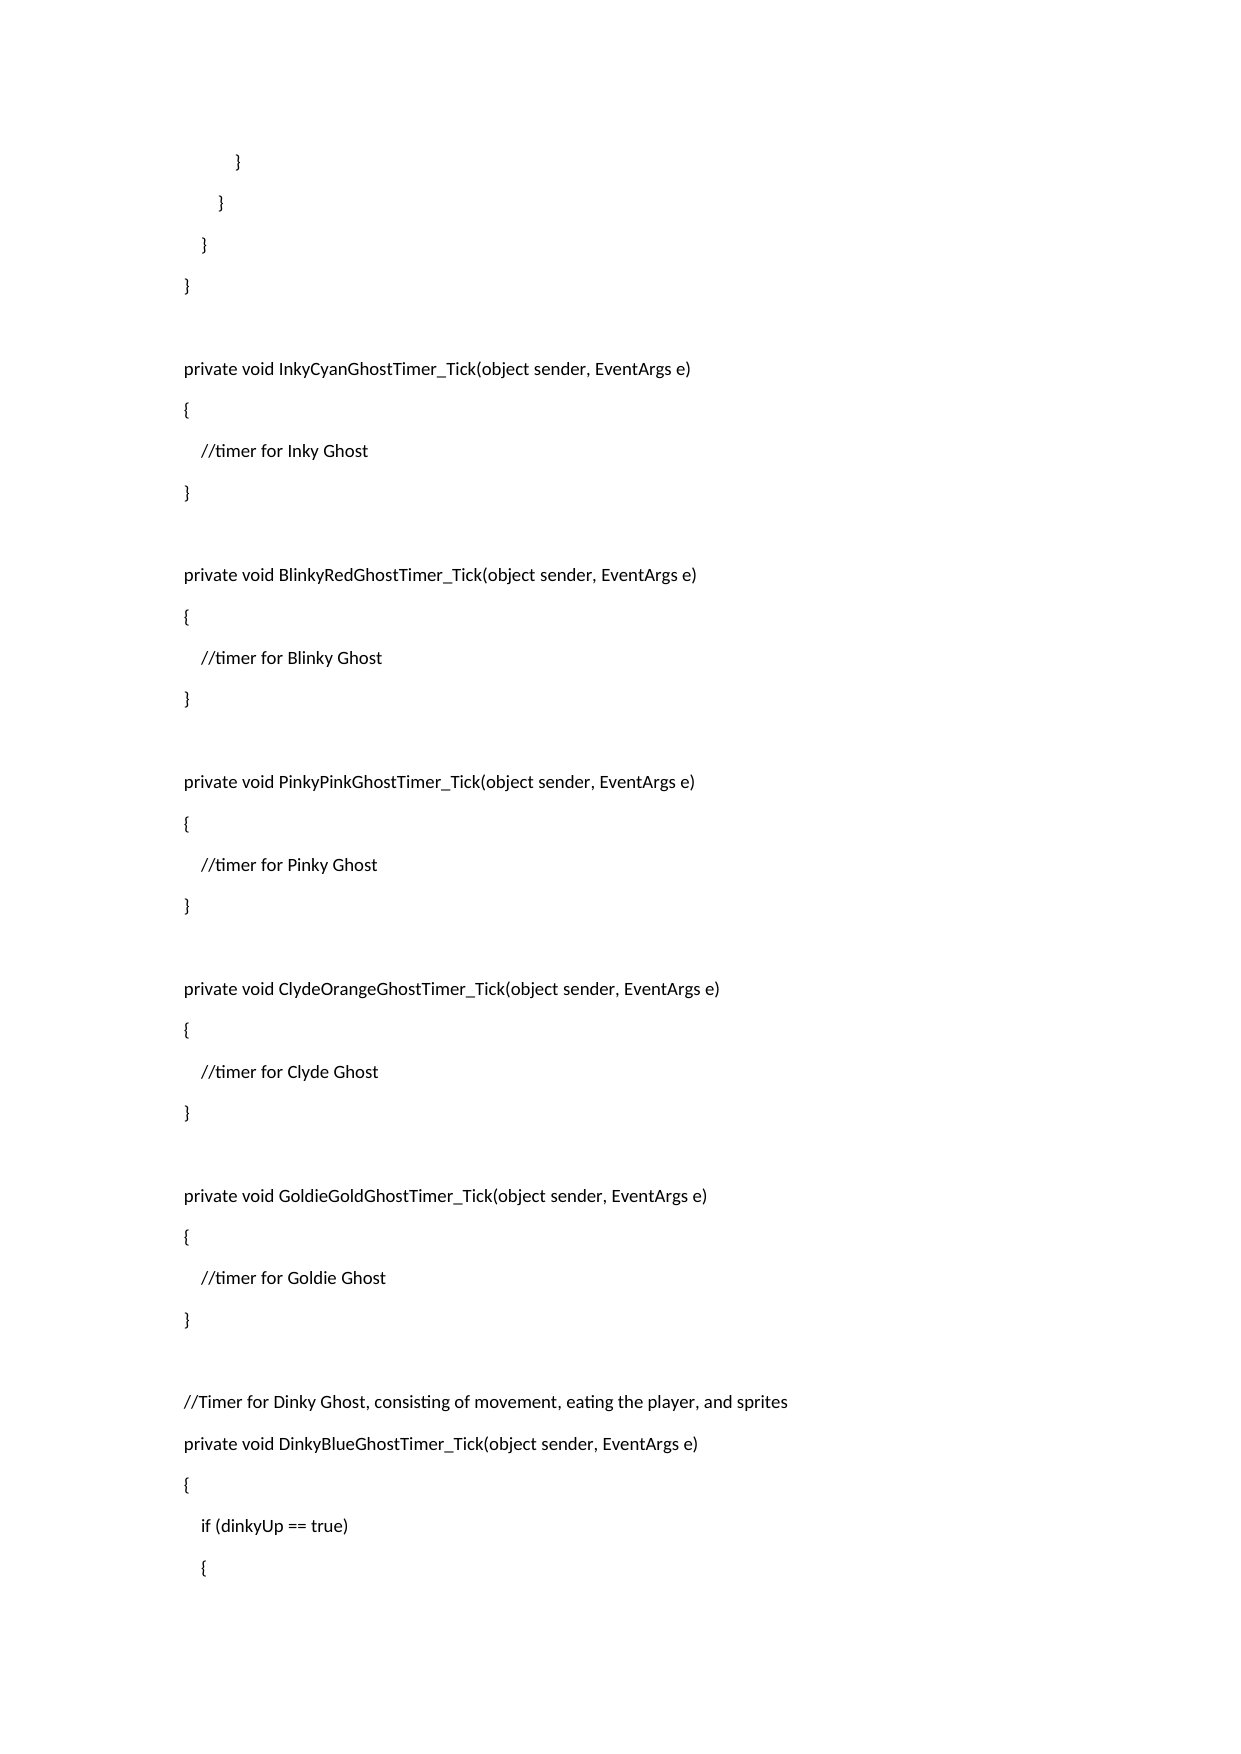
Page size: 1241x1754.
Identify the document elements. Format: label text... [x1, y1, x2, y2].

text { [150, 1473, 1090, 1496]
text private void DinkyBlueGhostTimer_Tick(object sender, EventArgs e) [150, 1432, 1090, 1455]
text { [150, 812, 1090, 834]
text //timer for Clyde Ghost [150, 1060, 1090, 1083]
text { [150, 1225, 1090, 1248]
text if (dinkyUp == true) [150, 1515, 1090, 1538]
text } [150, 1308, 1090, 1331]
text //timer for Pinky Ghost [150, 853, 1090, 876]
text } [150, 233, 1090, 256]
text //timer for Inky Ghost [150, 439, 1090, 462]
text private void GoldieGoldGhostTimer_Tick(object sender, EventArgs e) [150, 1184, 1090, 1207]
text //timer for Goldie Ghost [150, 1267, 1090, 1289]
text //timer for Blinky Ghost [150, 646, 1090, 669]
text //Timer for Dinky Ghost, consisting of movement, eating the player, and sprites [150, 1391, 1090, 1413]
text } [150, 688, 1090, 711]
text } [150, 894, 1090, 917]
text { [150, 1556, 1090, 1579]
text private void ClydeOrangeGhostTimer_Tick(object sender, EventArgs e) [150, 977, 1090, 1000]
text } [150, 1101, 1090, 1124]
text private void BlinkyRedGhostTimer_Tick(object sender, EventArgs e) [150, 563, 1090, 586]
text { [150, 1018, 1090, 1041]
text } [150, 274, 1090, 297]
text { [150, 398, 1090, 421]
text private void InkyCyanGhostTimer_Tick(object sender, EventArgs e) [150, 357, 1090, 380]
text } [150, 191, 1090, 214]
text private void PinkyPinkGhostTimer_Tick(object sender, EventArgs e) [150, 770, 1090, 793]
text { [150, 605, 1090, 628]
text } [150, 481, 1090, 504]
text } [150, 150, 1090, 173]
